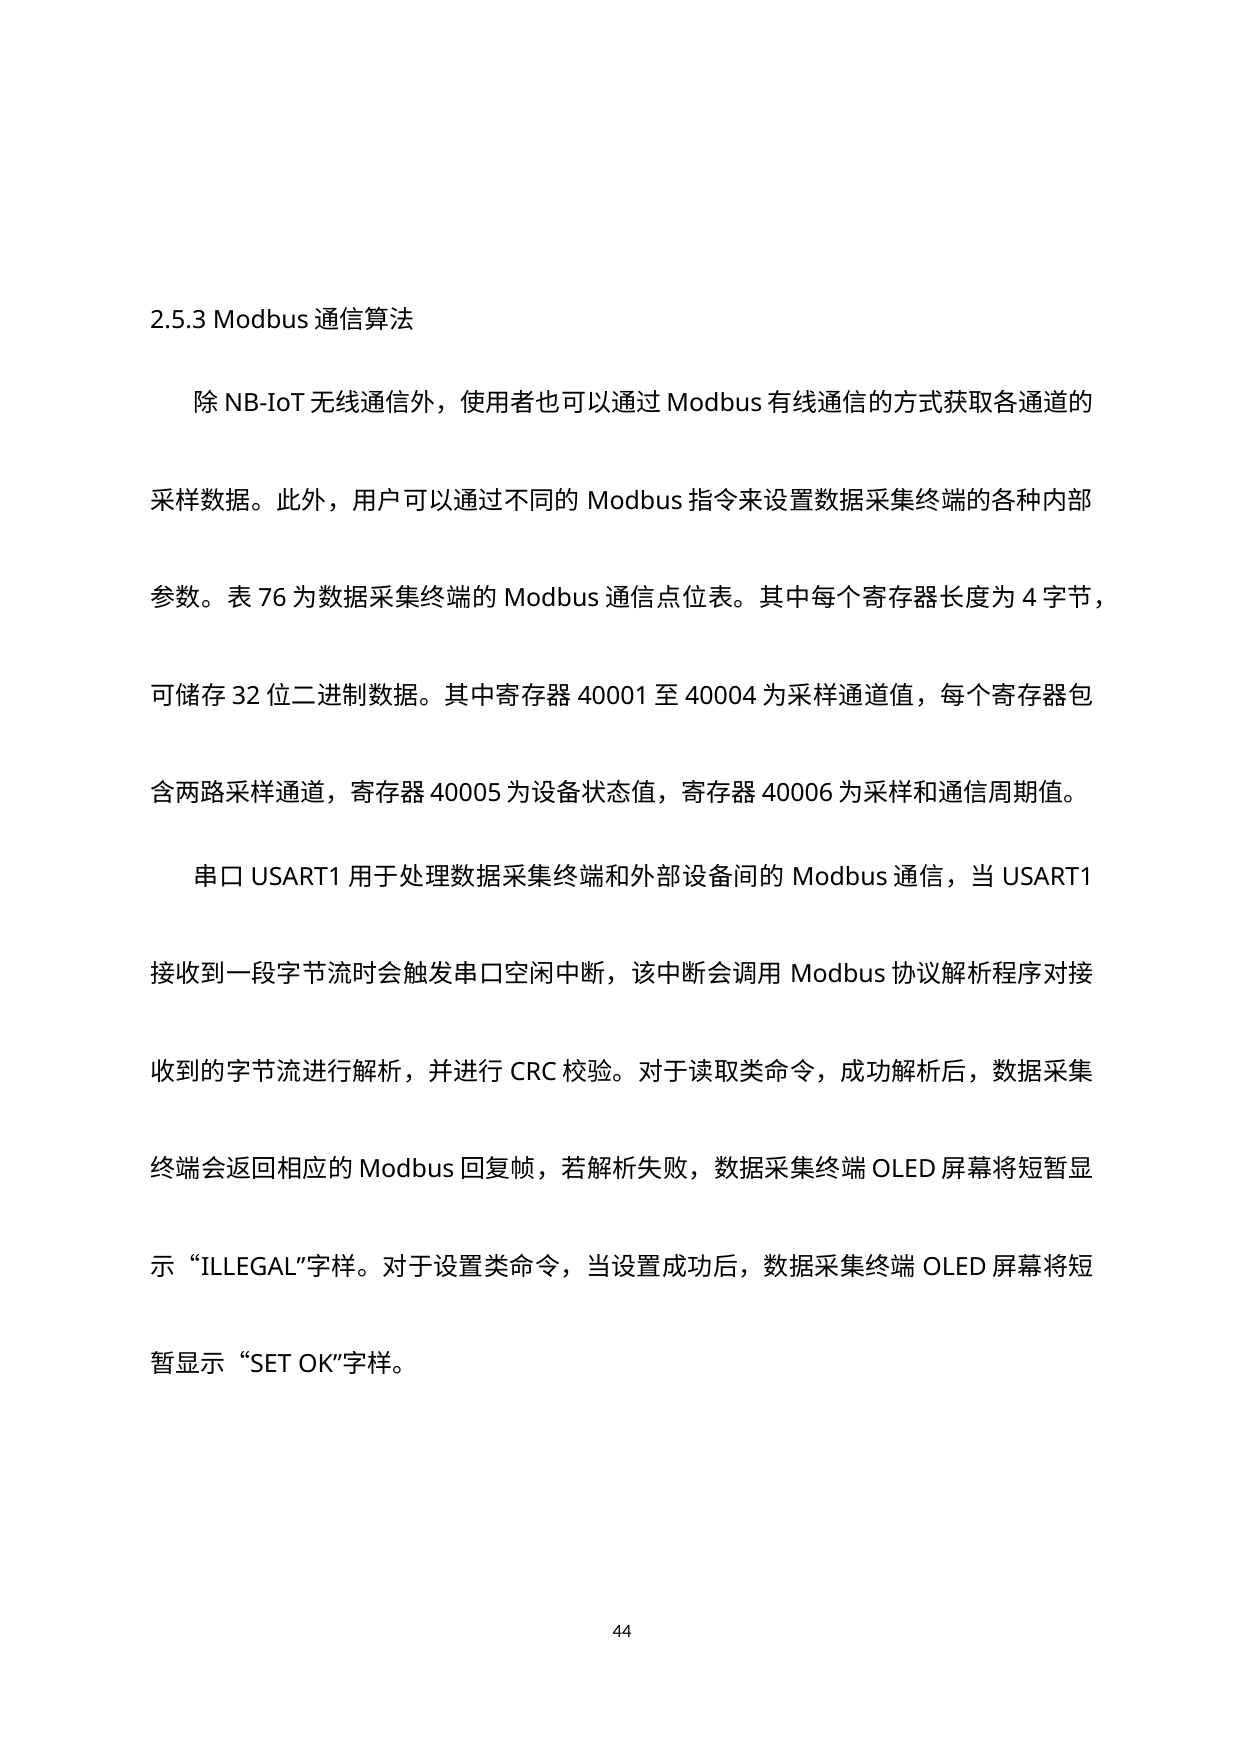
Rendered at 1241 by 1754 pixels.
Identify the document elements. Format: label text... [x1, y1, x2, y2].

text 除NB-IoT无线通信外，使用者也可以通过Modbus有线通信的方式获取各通道的采样数据。此外，用户可以通过不同的Modbus指令来设置数据采集终端的各种内部参数。表为数据采集终端的Modbus通信点位表。其中每个寄存器长度为4字节，可储存32位二进制数据。其中寄存器40001至40004为采样通道值，每个寄存器包含两路采样通道，寄存器40005为设备状态值，寄存器40006为采样和通信周期值。 [150, 368, 1094, 823]
text 串口USART1用于处理数据采集终端和外部设备间的Modbus通信，当USART1接收到一段字节流时会触发串口空闲中断，该中断会调用Modbus协议解析程序对接收到的字节流进行解析，并进行CRC校验。对于读取类命令，成功解析后，数据采集终端会返回相应的Modbus回复帧，若解析失败，数据采集终端OLED屏幕将短暂显示“ILLEGAL”字样。对于设置类命令，当设置成功后，数据采集终端OLED屏幕将短暂显示“SET OK”字样。 [150, 842, 1094, 1394]
text 2.5.3 Modbus通信算法 [150, 285, 1094, 350]
